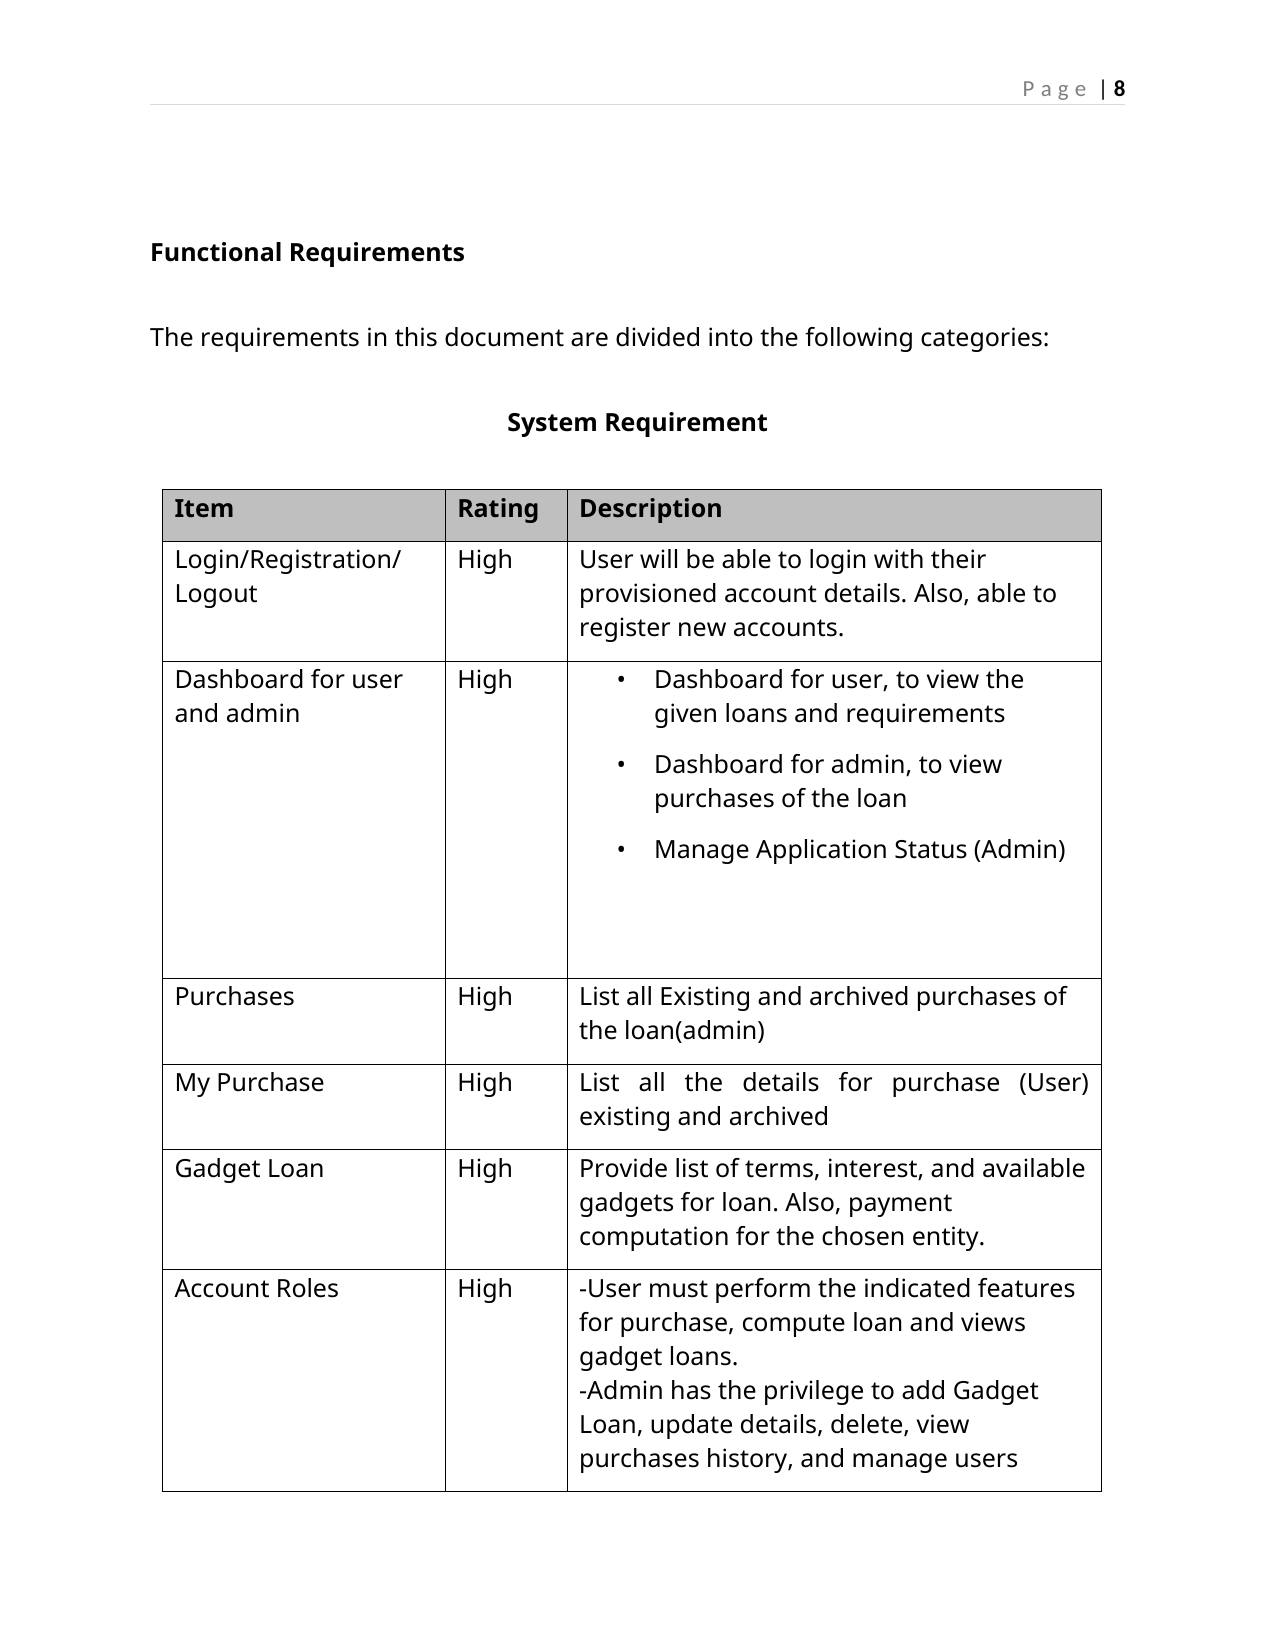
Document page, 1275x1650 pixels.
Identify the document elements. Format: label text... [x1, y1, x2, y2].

table_cell List all Existing and archived purchases of the loan(admin) [568, 979, 1101, 1063]
table_cell Dashboard for user and admin [163, 662, 445, 978]
text Functional Requirements [150, 235, 1125, 269]
table_header Rating [446, 490, 567, 541]
table_cell List all the details for purchase (User) existing and archived [568, 1065, 1101, 1149]
table_cell High [446, 1270, 567, 1491]
text System Requirement [150, 404, 1125, 438]
table_cell Provide list of terms, interest, and available gadgets for loan. Also, payment computation for the chosen entity. [568, 1150, 1101, 1269]
table_cell User will be able to login with their provisioned account details. Also, able to register new accounts. [568, 542, 1101, 661]
table_cell High [446, 1065, 567, 1149]
table_cell High [446, 1150, 567, 1269]
table_cell -User must perform the indicated features for purchase, compute loan and views gadget loans. -Admin has the privilege to add Gadget Loan, update details, delete, view purchases history, and manage users [568, 1270, 1101, 1491]
table_cell High [446, 542, 567, 661]
table_cell High [446, 662, 567, 978]
table_cell Account Roles [163, 1270, 445, 1491]
table_cell High [446, 979, 567, 1063]
table_header Description [568, 490, 1101, 541]
table_cell Login/Registration/ Logout [163, 542, 445, 661]
text The requirements in this document are divided into the following categories: [150, 319, 1125, 354]
table_cell Dashboard for user, to view the given loans and requirements Dashboard for admin, to view purchases of the loan Manage Application Status (Admin) [568, 662, 1101, 978]
table_header Item [163, 490, 445, 541]
table_cell My Purchase [163, 1065, 445, 1149]
table_cell Gadget Loan [163, 1150, 445, 1269]
table_cell Purchases [163, 979, 445, 1063]
